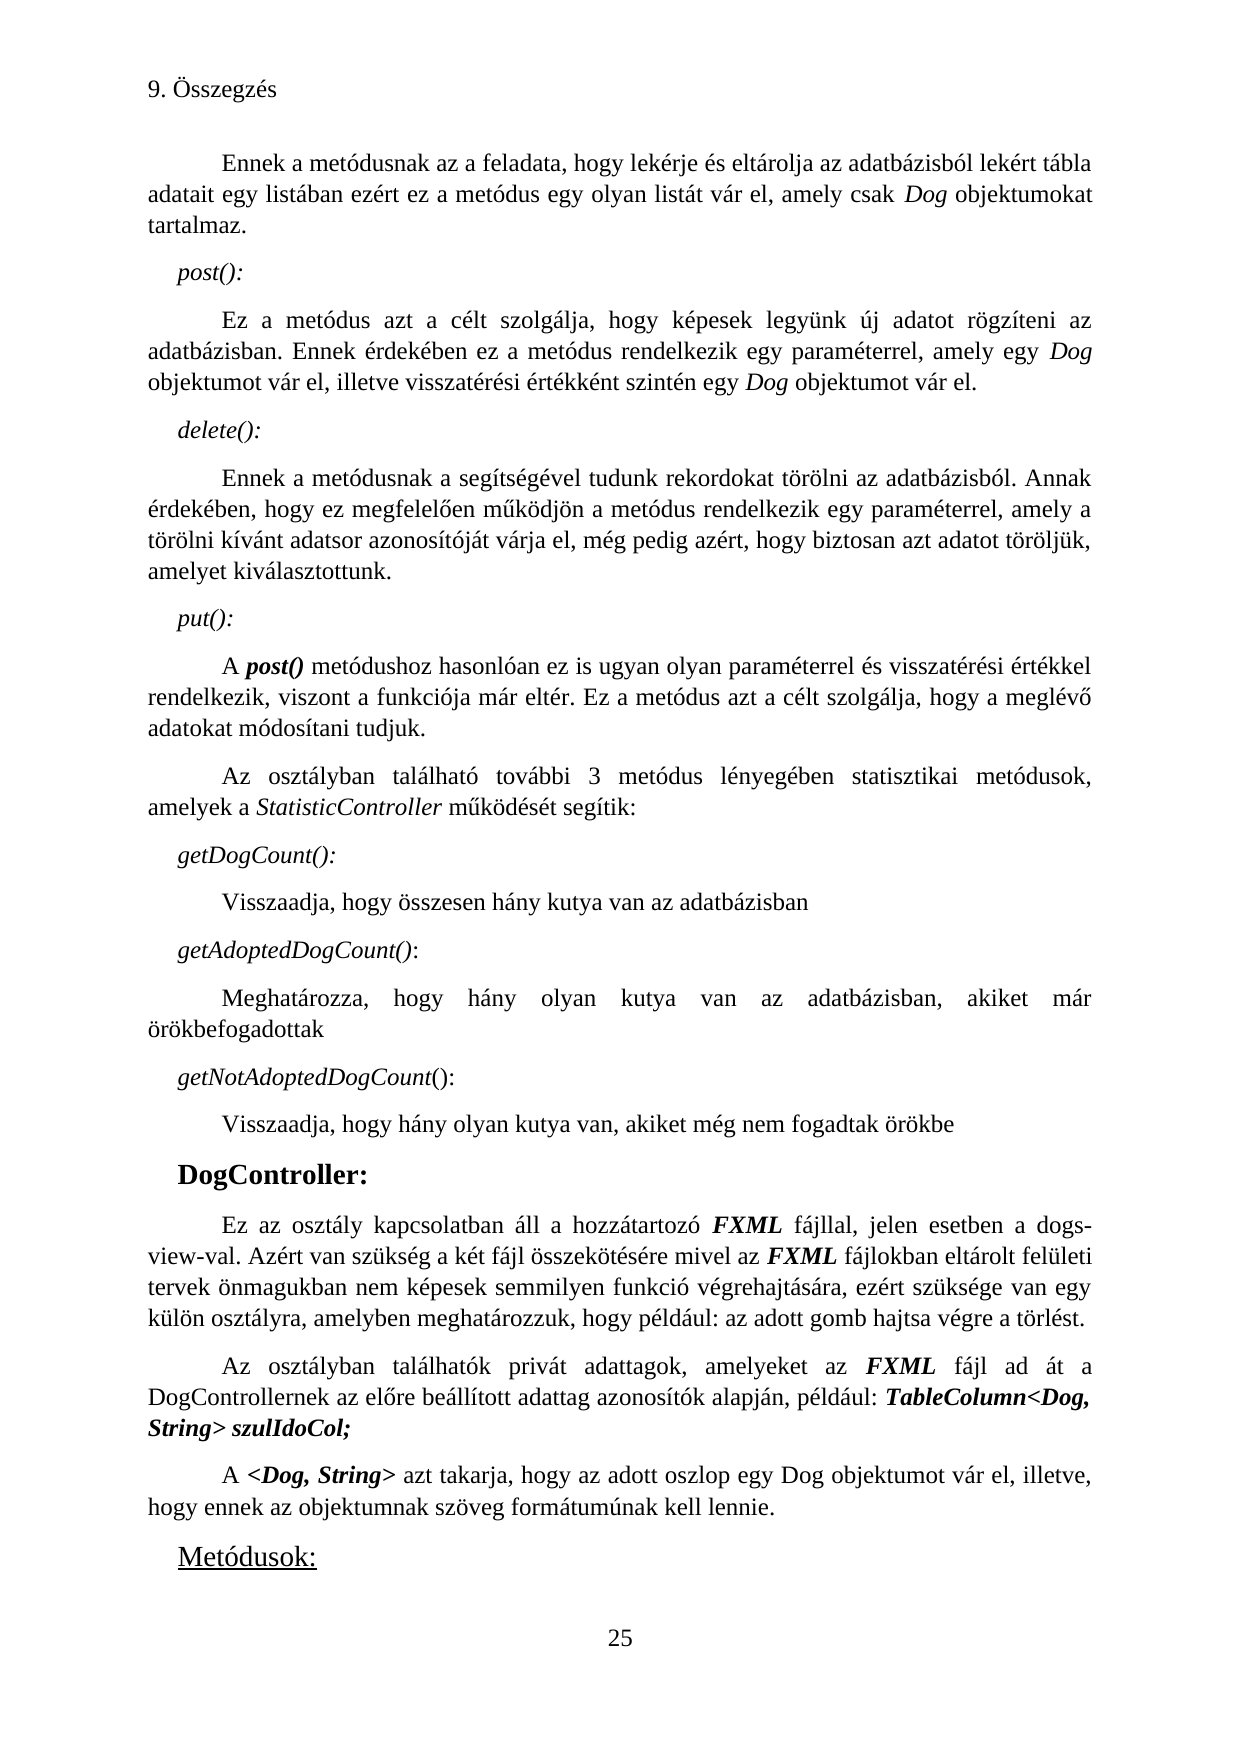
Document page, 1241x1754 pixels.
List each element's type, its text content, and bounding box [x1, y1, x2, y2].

text A <Dog, String> azt takarja, hogy az adott oszlop egy Dog objektumot vár el, illetve, hogy ennek az objektumnak szöveg formátumúnak kell lennie. [148, 1461, 1092, 1520]
text Ez az osztály kapcsolatban áll a hozzátartozó FXML fájllal, jelen esetben a dogs-view-val. Azért van szükség a két fájl összekötésére mivel az FXML fájlokban eltárolt felületi tervek önmagukban nem képesek semmilyen funkció végrehajtására, ezért szüksége van egy külön osztályra, amelyben meghatározzuk, hogy például: az adott gomb hajtsa végre a törlést. [148, 1210, 1092, 1332]
text Ez a metódus azt a célt szolgálja, hogy képesek legyünk új adatot rögzíteni az adatbázisban. Ennek érdekében ez a metódus rendelkezik egy paraméterrel, amely egy Dog objektumot vár el, illetve visszatérési értékként szintén egy Dog objektumot vár el. [148, 305, 1092, 396]
text getDogCount(): [177, 840, 1092, 868]
text A post() metódushoz hasonlóan ez is ugyan olyan paraméterrel és visszatérési értékkel rendelkezik, viszont a funkciója már eltér. Ez a metódus azt a célt szolgálja, hogy a meglévő adatokat módosítani tudjuk. [148, 651, 1092, 742]
text delete(): [177, 415, 1092, 444]
text Visszaadja, hogy összesen hány kutya van az adatbázisban [148, 887, 1092, 916]
text Meghatározza, hogy hány olyan kutya van az adatbázisban, akiket már örökbefogadottak [148, 983, 1092, 1043]
text Az osztályban található további 3 metódus lényegében statisztikai metódusok, amelyek a StatisticController működését segítik: [148, 761, 1092, 821]
text Metódusok: [177, 1539, 1092, 1573]
text Ennek a metódusnak az a feladata, hogy lekérje és eltárolja az adatbázisból lekért tábla adatait egy listában ezért ez a metódus egy olyan listát vár el, amely csak Dog objektumokat tartalmaz. [148, 148, 1092, 238]
text Az osztályban találhatók privát adattagok, amelyeket az FXML fájl ad át a DogControllernek az előre beállított adattag azonosítók alapján, például: TableColumn<Dog, String> szulIdoCol; [148, 1351, 1092, 1442]
text put(): [177, 603, 1092, 632]
text getNotAdoptedDogCount(): [177, 1062, 1092, 1090]
text post(): [177, 257, 1092, 286]
text Visszaadja, hogy hány olyan kutya van, akiket még nem fogadtak örökbe [148, 1109, 1092, 1138]
text DogController: [177, 1157, 1092, 1191]
text getAdoptedDogCount(): [177, 935, 1092, 964]
text Ennek a metódusnak a segítségével tudunk rekordokat törölni az adatbázisból. Annak érdekében, hogy ez megfelelően működjön a metódus rendelkezik egy paraméterrel, amely a törölni kívánt adatsor azonosítóját várja el, még pedig azért, hogy biztosan azt adatot töröljük, amelyet kiválasztottunk. [148, 463, 1092, 584]
